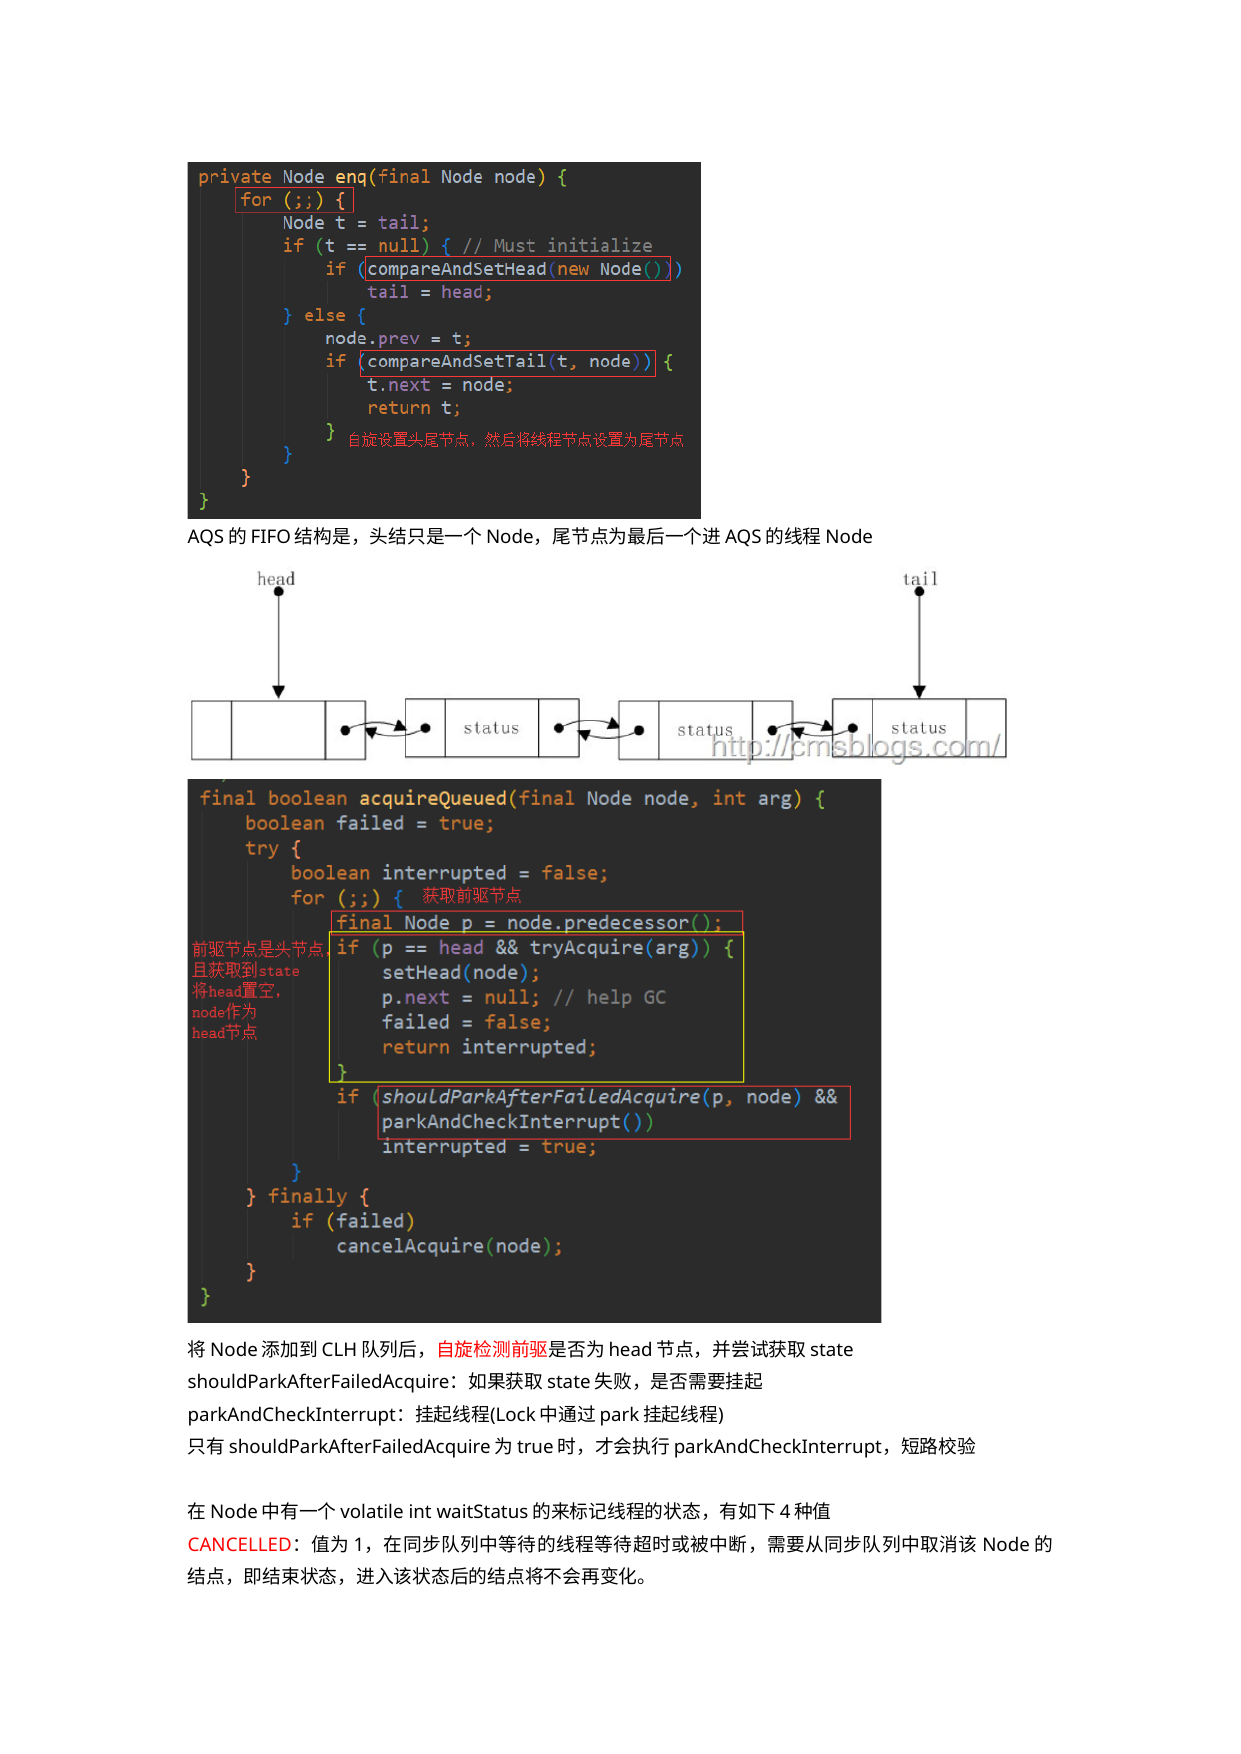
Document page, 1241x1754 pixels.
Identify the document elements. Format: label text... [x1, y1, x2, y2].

text parkAndCheckInterrupt：挂起线程(Lock中通过park挂起线程) [187, 1397, 1053, 1429]
picture [187, 552, 1053, 771]
text 将Node添加到CLH队列后，自旋检测前驱是否为head节点，并尝试获取state [187, 1332, 1053, 1364]
text AQS的FIFO结构是，头结只是一个Node，尾节点为最后一个进AQS的线程Node [187, 519, 1053, 552]
picture [187, 162, 701, 519]
picture [187, 779, 882, 1323]
text 只有shouldParkAfterFailedAcquire为true时，才会执行parkAndCheckInterrupt，短路校验 [187, 1429, 1053, 1462]
text CANCELLED：值为1，在同步队列中等待的线程等待超时或被中断，需要从同步队列中取消该Node的结点，即结束状态，进入该状态后的结点将不会再变化。 [187, 1527, 1053, 1592]
text shouldParkAfterFailedAcquire：如果获取state失败，是否需要挂起 [187, 1364, 1053, 1397]
text 在Node中有一个volatile int waitStatus的来标记线程的状态，有如下4种值 [187, 1494, 1053, 1527]
